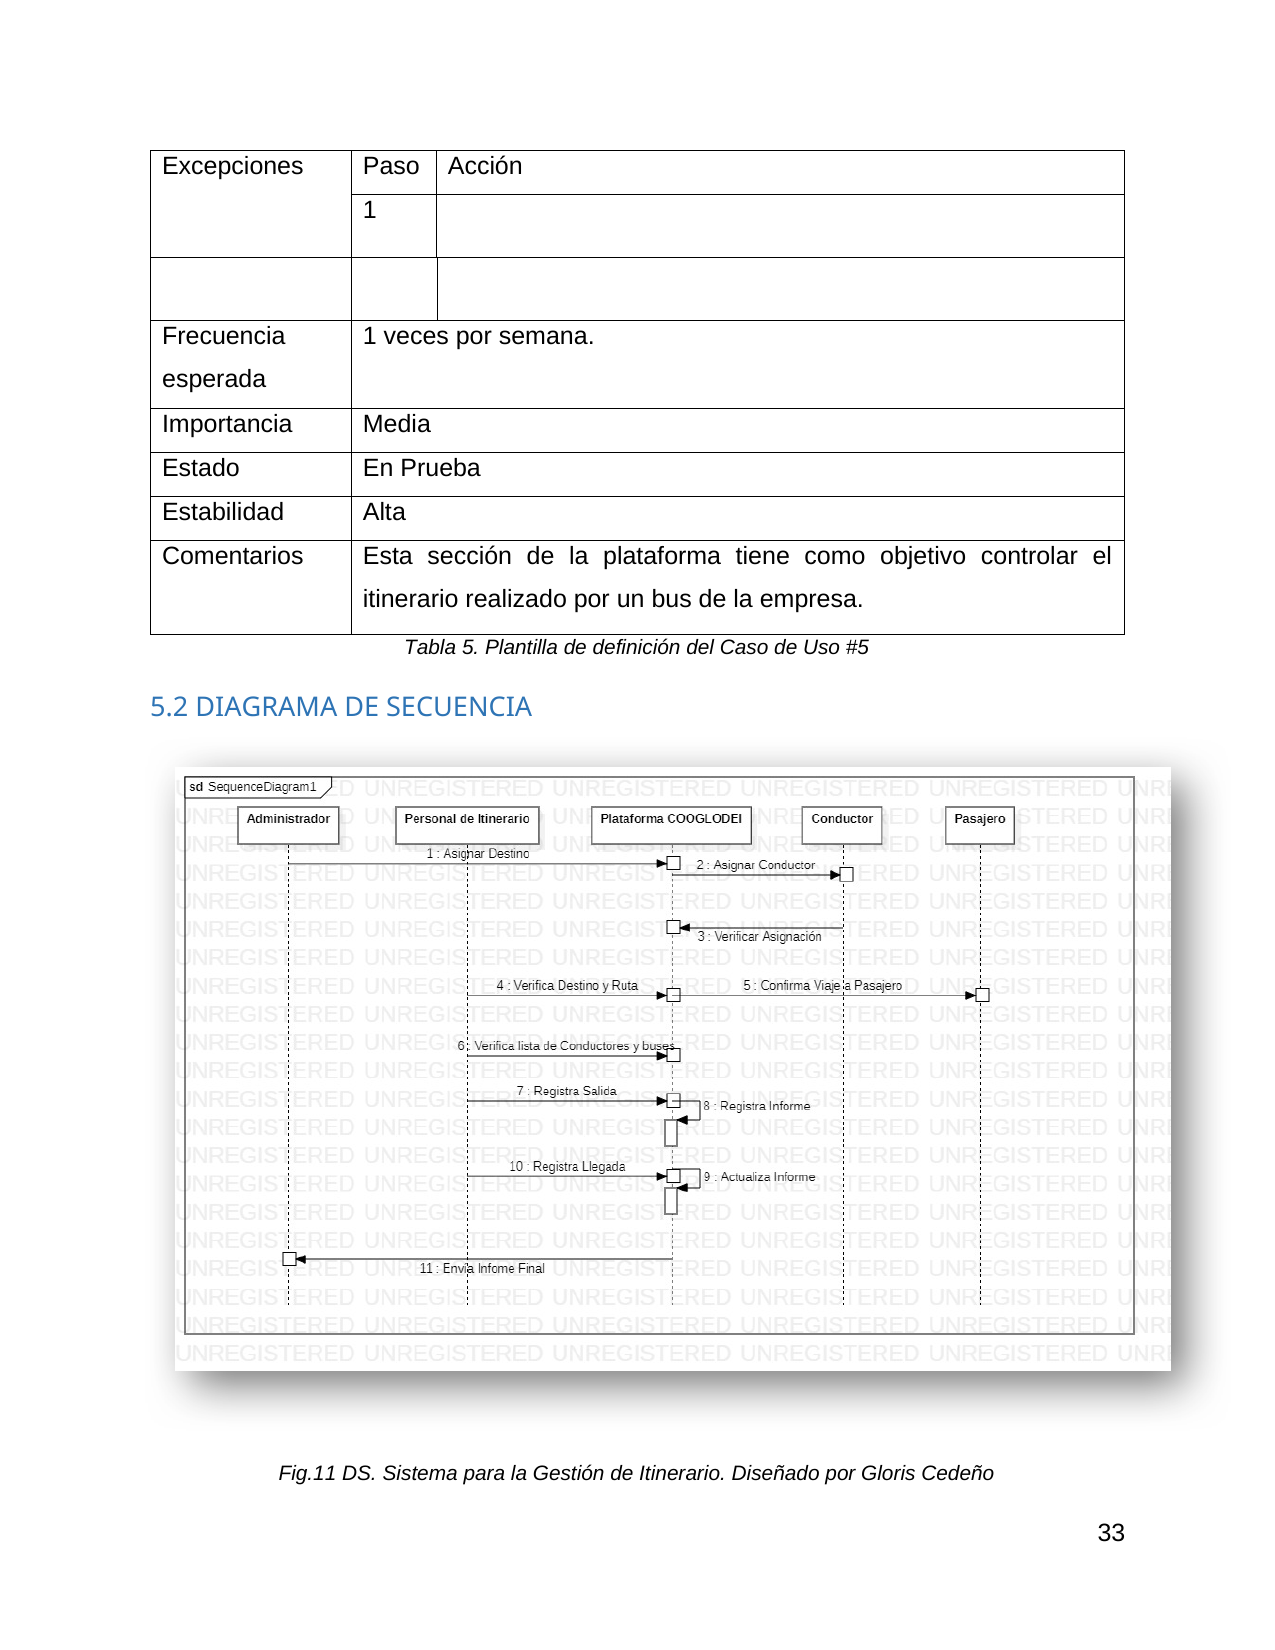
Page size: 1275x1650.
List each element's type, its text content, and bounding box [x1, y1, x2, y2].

table_cell Alta [352, 497, 1124, 540]
subtitle 5.2 DIAGRAMA DE SECUENCIA [150, 687, 1125, 724]
table_cell Excepciones [151, 151, 351, 257]
table_cell 1 veces por semana. [352, 321, 1124, 407]
table_cell Estabilidad [151, 497, 351, 540]
text Fig.11 DS. Sistema para la Gestión de Itinerario. Diseñado por Gloris Cedeño [150, 1461, 1125, 1485]
table_cell [438, 258, 1124, 320]
table_cell Frecuencia esperada [151, 321, 351, 407]
table_cell Importancia [151, 409, 351, 452]
table_cell [437, 195, 1124, 257]
table_cell [352, 258, 437, 320]
table_cell Acción [437, 151, 1124, 194]
table_cell Media [352, 409, 1124, 452]
table_cell Estado [151, 453, 351, 496]
table_cell Esta sección de la plataforma tiene como objetivo controlar el itinerario realizado por un bus de la empresa. [352, 541, 1124, 633]
text Tabla 5. Plantilla de definición del Caso de Uso #5 [150, 635, 1125, 658]
table_cell Paso [352, 151, 436, 194]
table_cell Comentarios [151, 541, 351, 633]
table_cell [151, 258, 351, 320]
table_cell En Prueba [352, 453, 1124, 496]
table_cell 1 [352, 195, 436, 257]
picture [175, 767, 1171, 1371]
